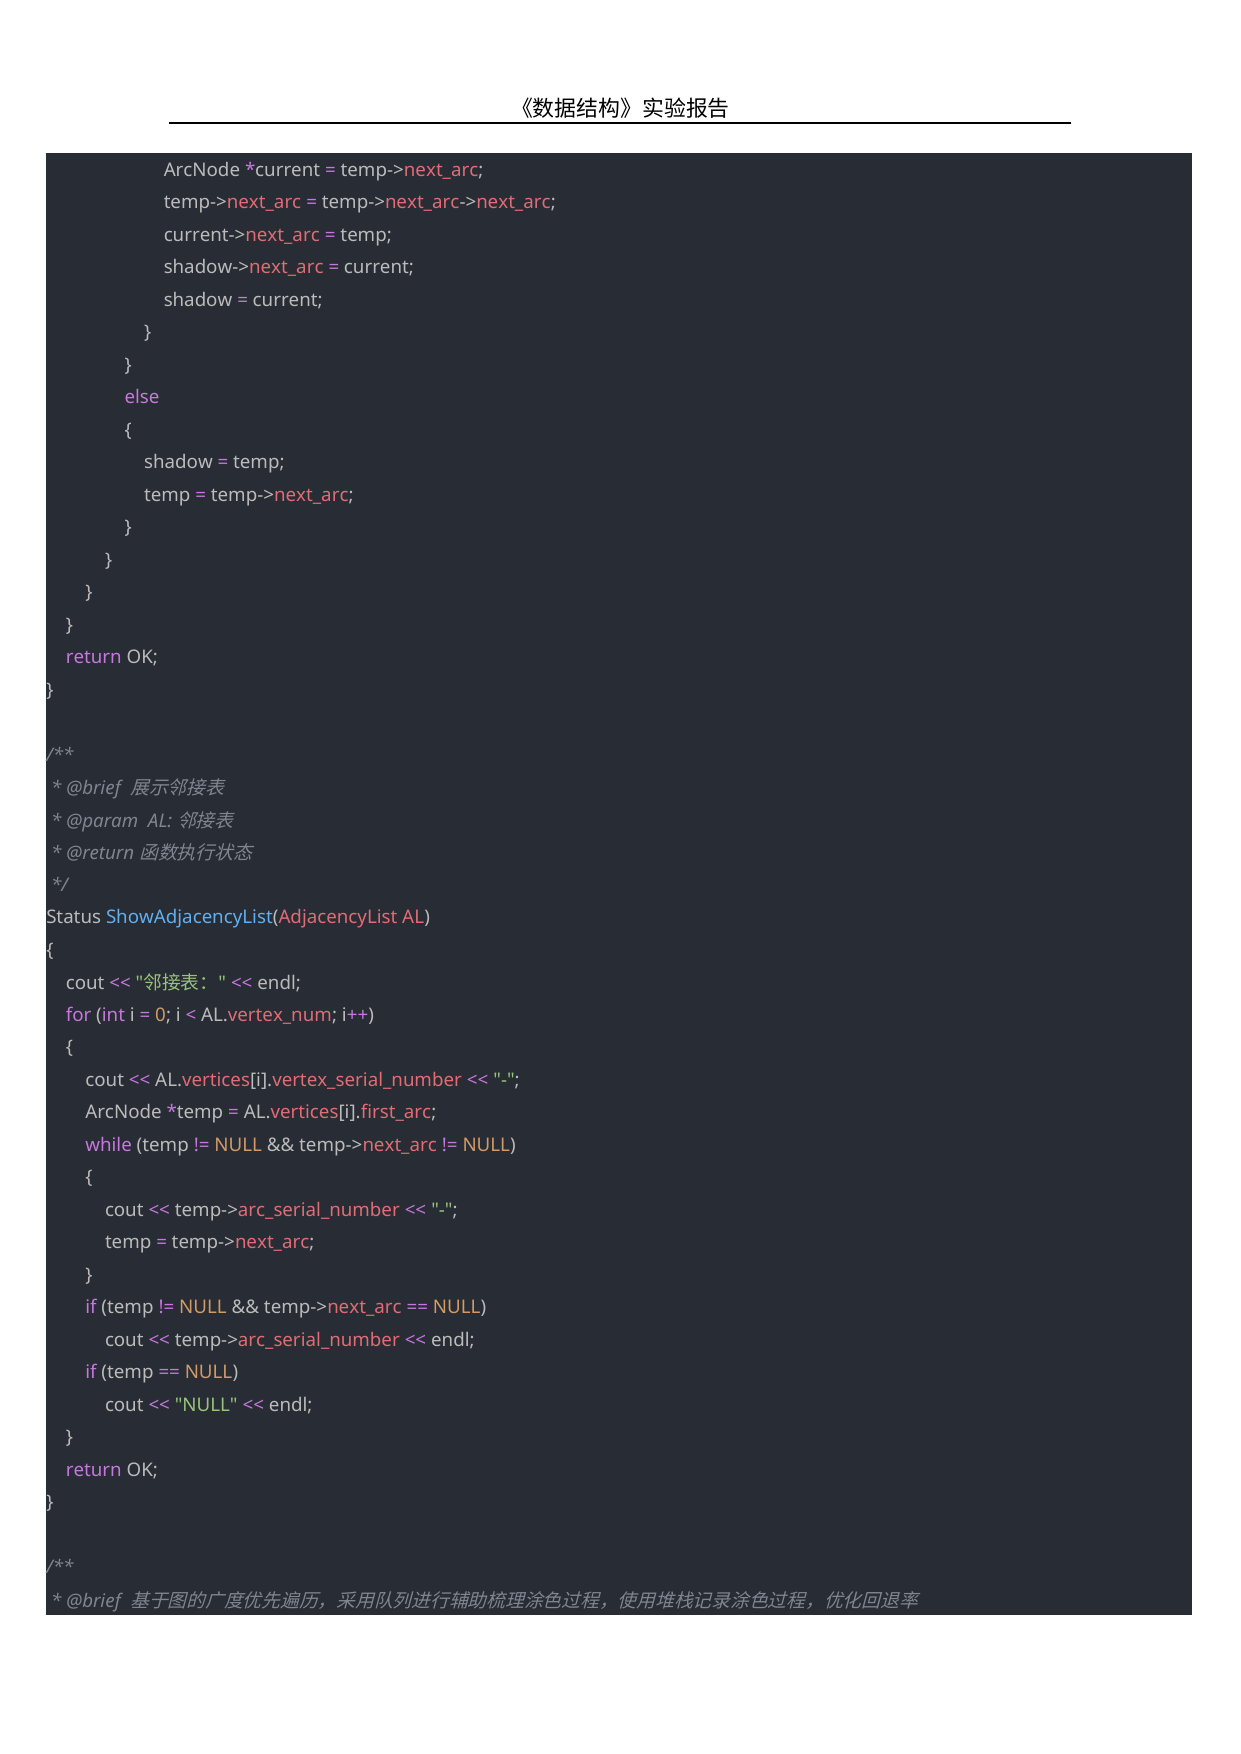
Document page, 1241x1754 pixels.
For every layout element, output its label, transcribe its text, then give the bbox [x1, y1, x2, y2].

text } [46, 315, 1192, 348]
text for (int i = 0; i < AL.vertex_num; i++) [46, 998, 1192, 1030]
text temp = temp->next_arc; [46, 1225, 1192, 1258]
text if (temp != NULL && temp->next_arc == NULL) [46, 1290, 1192, 1323]
text } [46, 1485, 1192, 1518]
text * @brief 展示邻接表 [46, 770, 1192, 803]
text else [46, 380, 1192, 413]
text cout << "NULL" << endl; [46, 1388, 1192, 1420]
text return OK; [46, 1453, 1192, 1485]
text current->next_arc = temp; [46, 218, 1192, 250]
text cout << AL.vertices[i].vertex_serial_number << "-"; [46, 1063, 1192, 1095]
text } [46, 673, 1192, 705]
text * @return 函数执行状态 [46, 835, 1192, 868]
text shadow = current; [46, 283, 1192, 315]
text cout << temp->arc_serial_number << endl; [46, 1323, 1192, 1355]
text * @brief 基于图的广度优先遍历，采用队列进行辅助梳理涂色过程，使用堆栈记录涂色过程，优化回退率 [46, 1583, 1192, 1615]
text return OK; [46, 640, 1192, 673]
text /** [46, 1550, 1192, 1583]
text } [46, 1420, 1192, 1453]
text } [46, 543, 1192, 575]
text cout << temp->arc_serial_number << "-"; [46, 1193, 1192, 1225]
text ArcNode *temp = AL.vertices[i].first_arc; [46, 1095, 1192, 1128]
text } [46, 608, 1192, 640]
text shadow = temp; [46, 445, 1192, 478]
text while (temp != NULL && temp->next_arc != NULL) [46, 1128, 1192, 1160]
text if (temp == NULL) [46, 1355, 1192, 1388]
text ArcNode *current = temp->next_arc; [46, 153, 1192, 185]
text { [46, 1030, 1192, 1063]
text } [46, 348, 1192, 380]
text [46, 185, 1192, 218]
text } [46, 1258, 1192, 1290]
text Status ShowAdjacencyList(AdjacencyList AL) [46, 900, 1192, 933]
text { [46, 413, 1192, 445]
text { [46, 1160, 1192, 1193]
text * @param AL: 邻接表 [46, 803, 1192, 835]
text temp = temp->next_arc; [46, 478, 1192, 510]
text /** [46, 738, 1192, 770]
text cout << "邻接表：" << endl; [46, 965, 1192, 998]
text } [46, 575, 1192, 608]
text */ [46, 868, 1192, 900]
text shadow->next_arc = current; [46, 250, 1192, 283]
text } [46, 510, 1192, 543]
text { [46, 933, 1192, 965]
